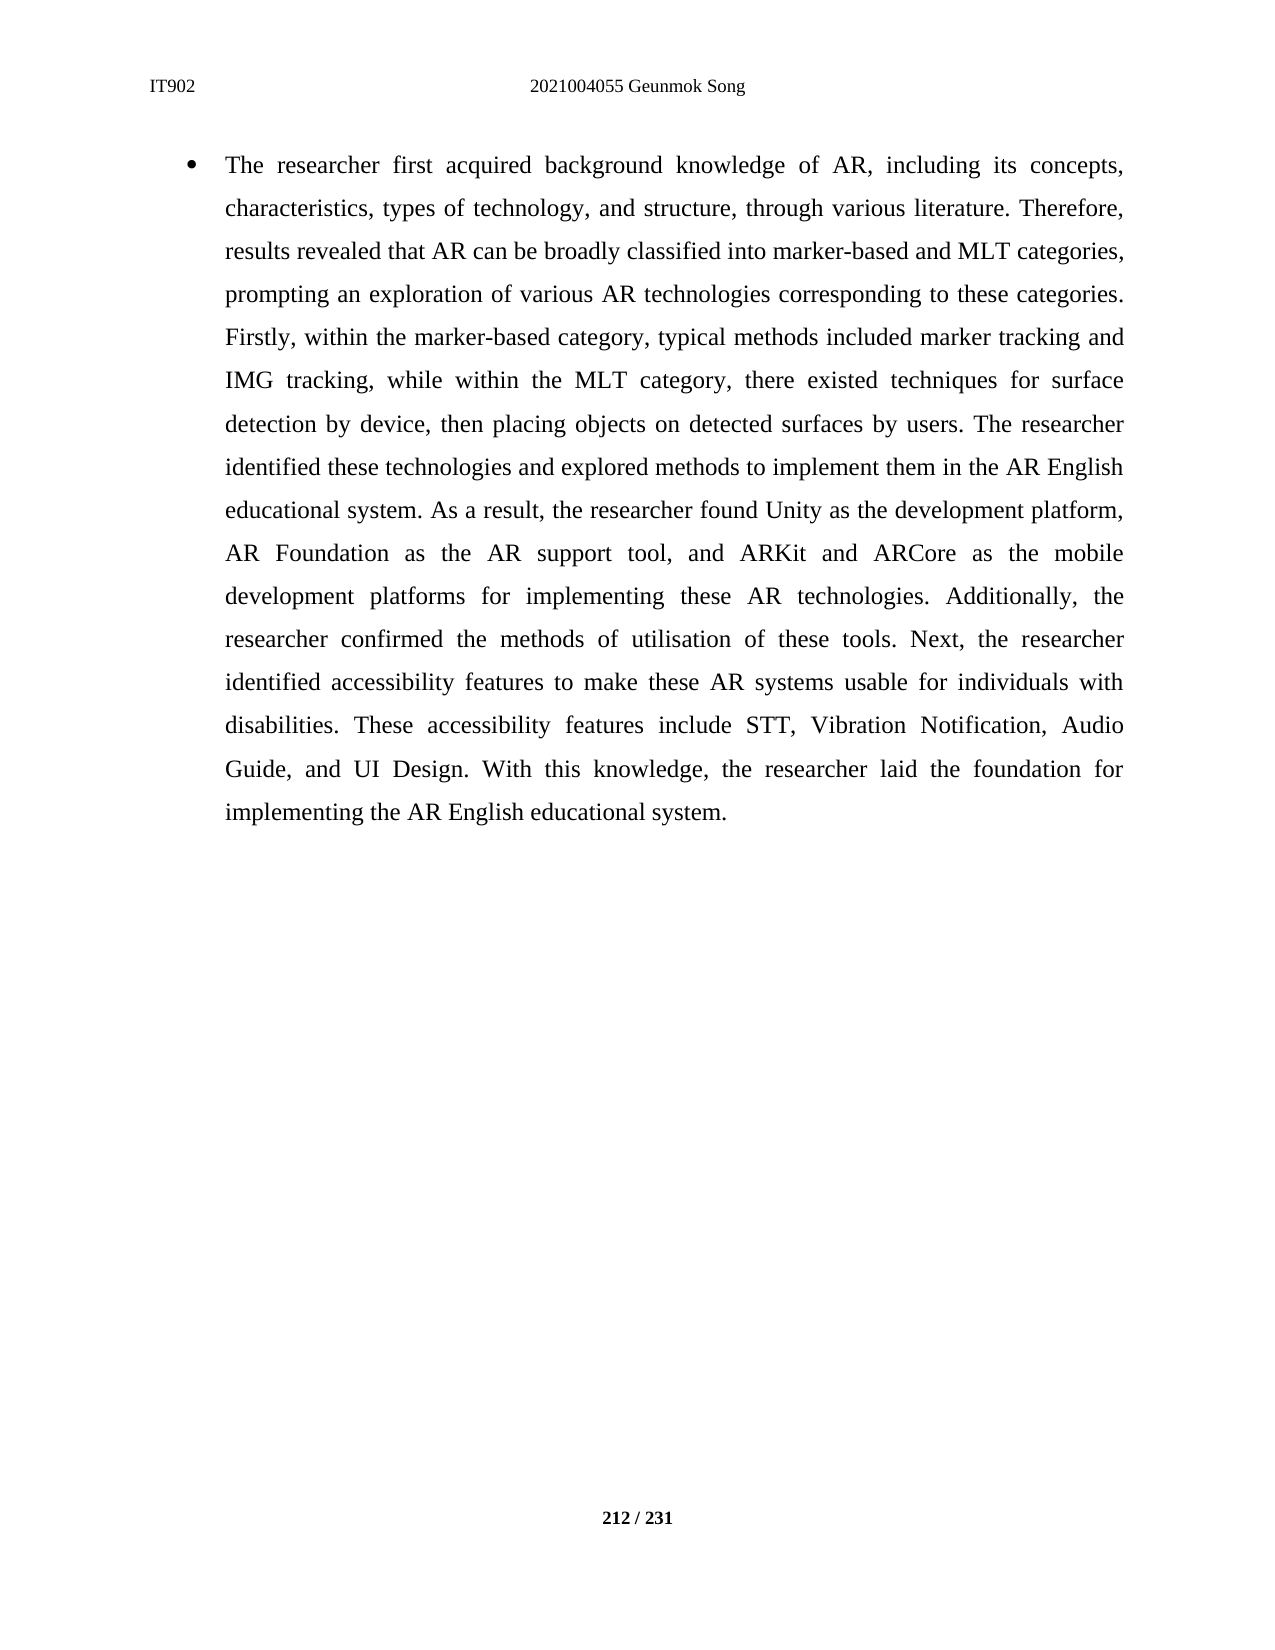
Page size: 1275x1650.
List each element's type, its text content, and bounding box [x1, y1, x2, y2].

list The researcher first acquired background knowledge of AR, including its concepts, characteristics, types of technology, and structure, through various literature. Therefore, results revealed that AR can be broadly classified into marker-based and MLT categories, prompting an exploration of various AR technologies corresponding to these categories. Firstly, within the marker-based category, typical methods included marker tracking and IMG tracking, while within the MLT category, there existed techniques for surface detection by device, then placing objects on detected surfaces by users. The researcher identified these technologies and explored methods to implement them in the AR English educational system. As a result, the researcher found Unity as the development platform, AR Foundation as the AR support tool, and ARKit and ARCore as the mobile development platforms for implementing these AR technologies. Additionally, the researcher confirmed the methods of utilisation of these tools. Next, the researcher identified accessibility features to make these AR systems usable for individuals with disabilities. These accessibility features include STT, Vibration Notification, Audio Guide, and UI Design. With this knowledge, the researcher laid the foundation for implementing the AR English educational system. [187, 150, 1125, 826]
